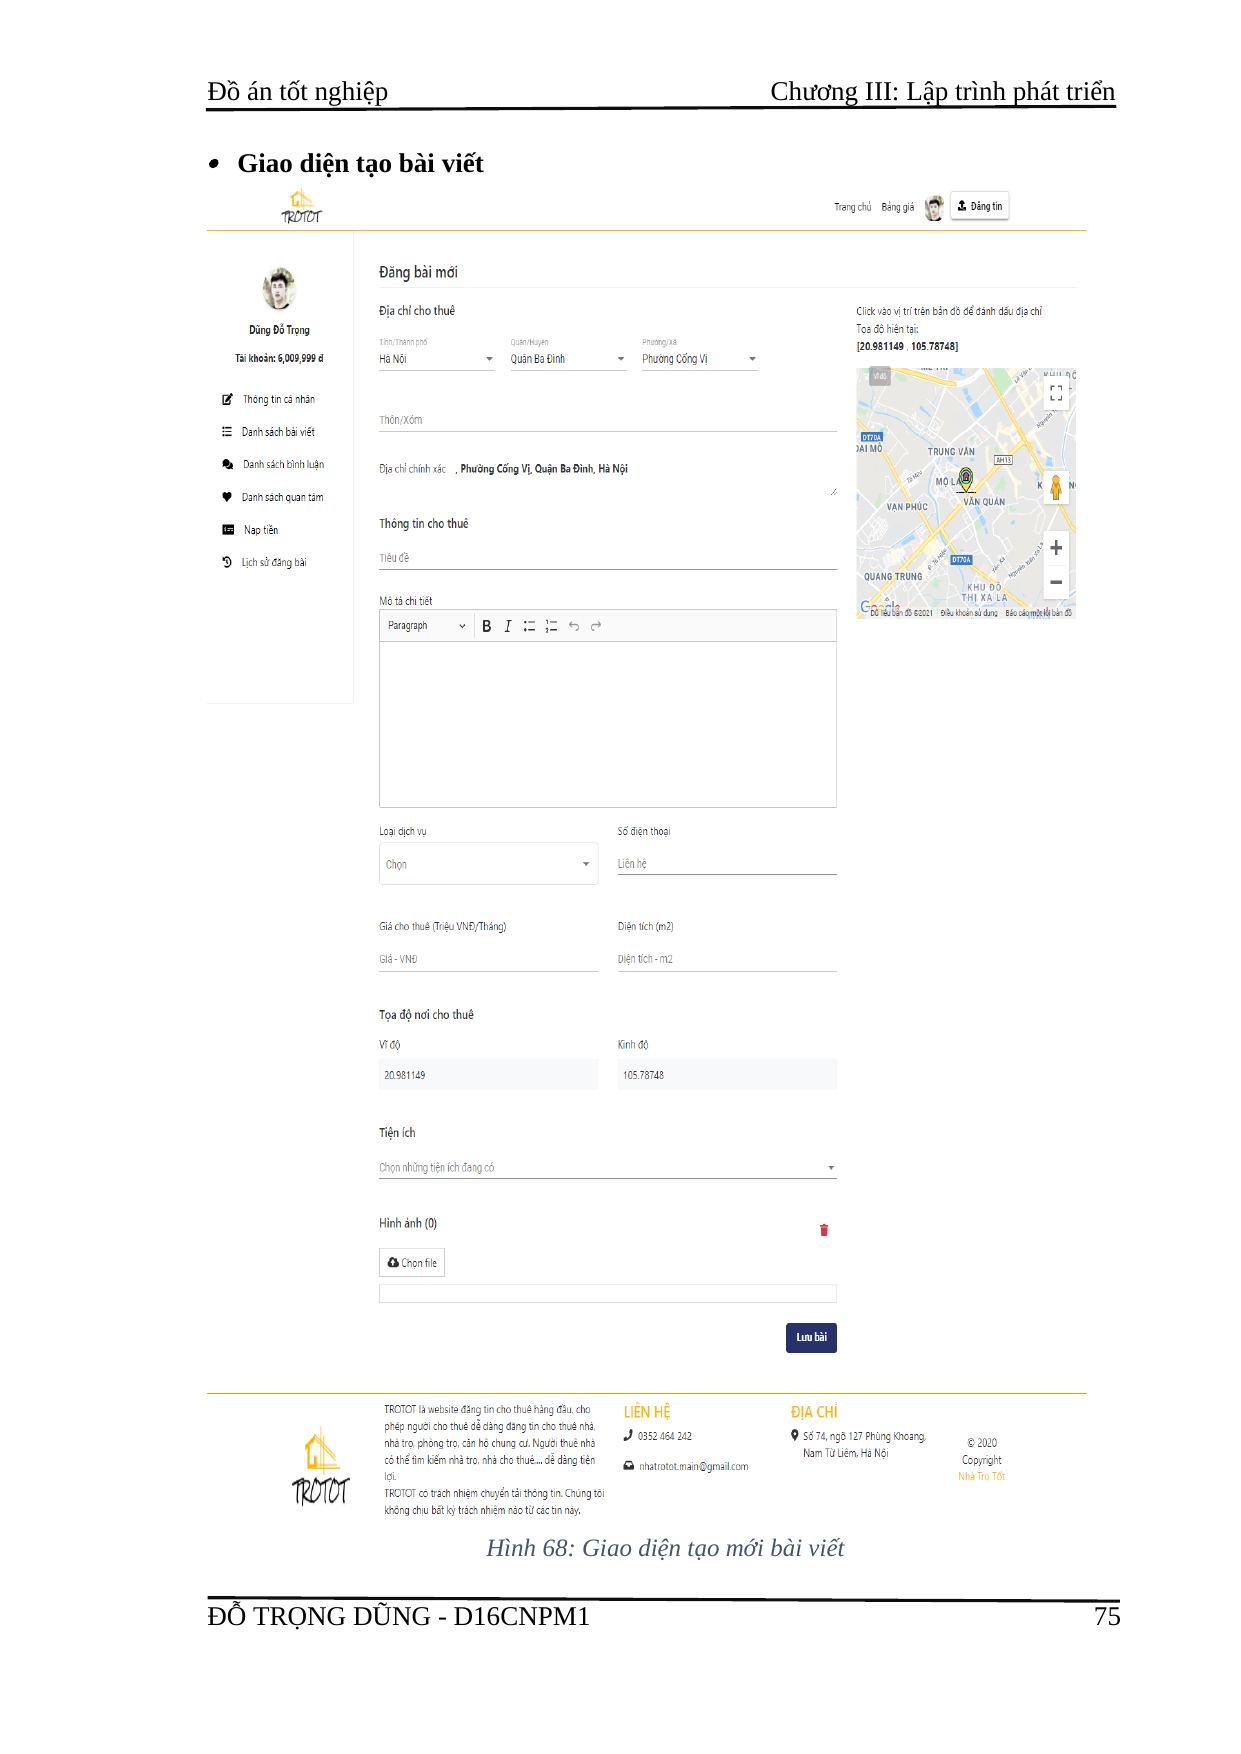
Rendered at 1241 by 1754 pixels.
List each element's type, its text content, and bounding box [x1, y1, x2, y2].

list Giao diện tạo bài viết [207, 147, 1123, 178]
picture [207, 180, 1087, 1531]
